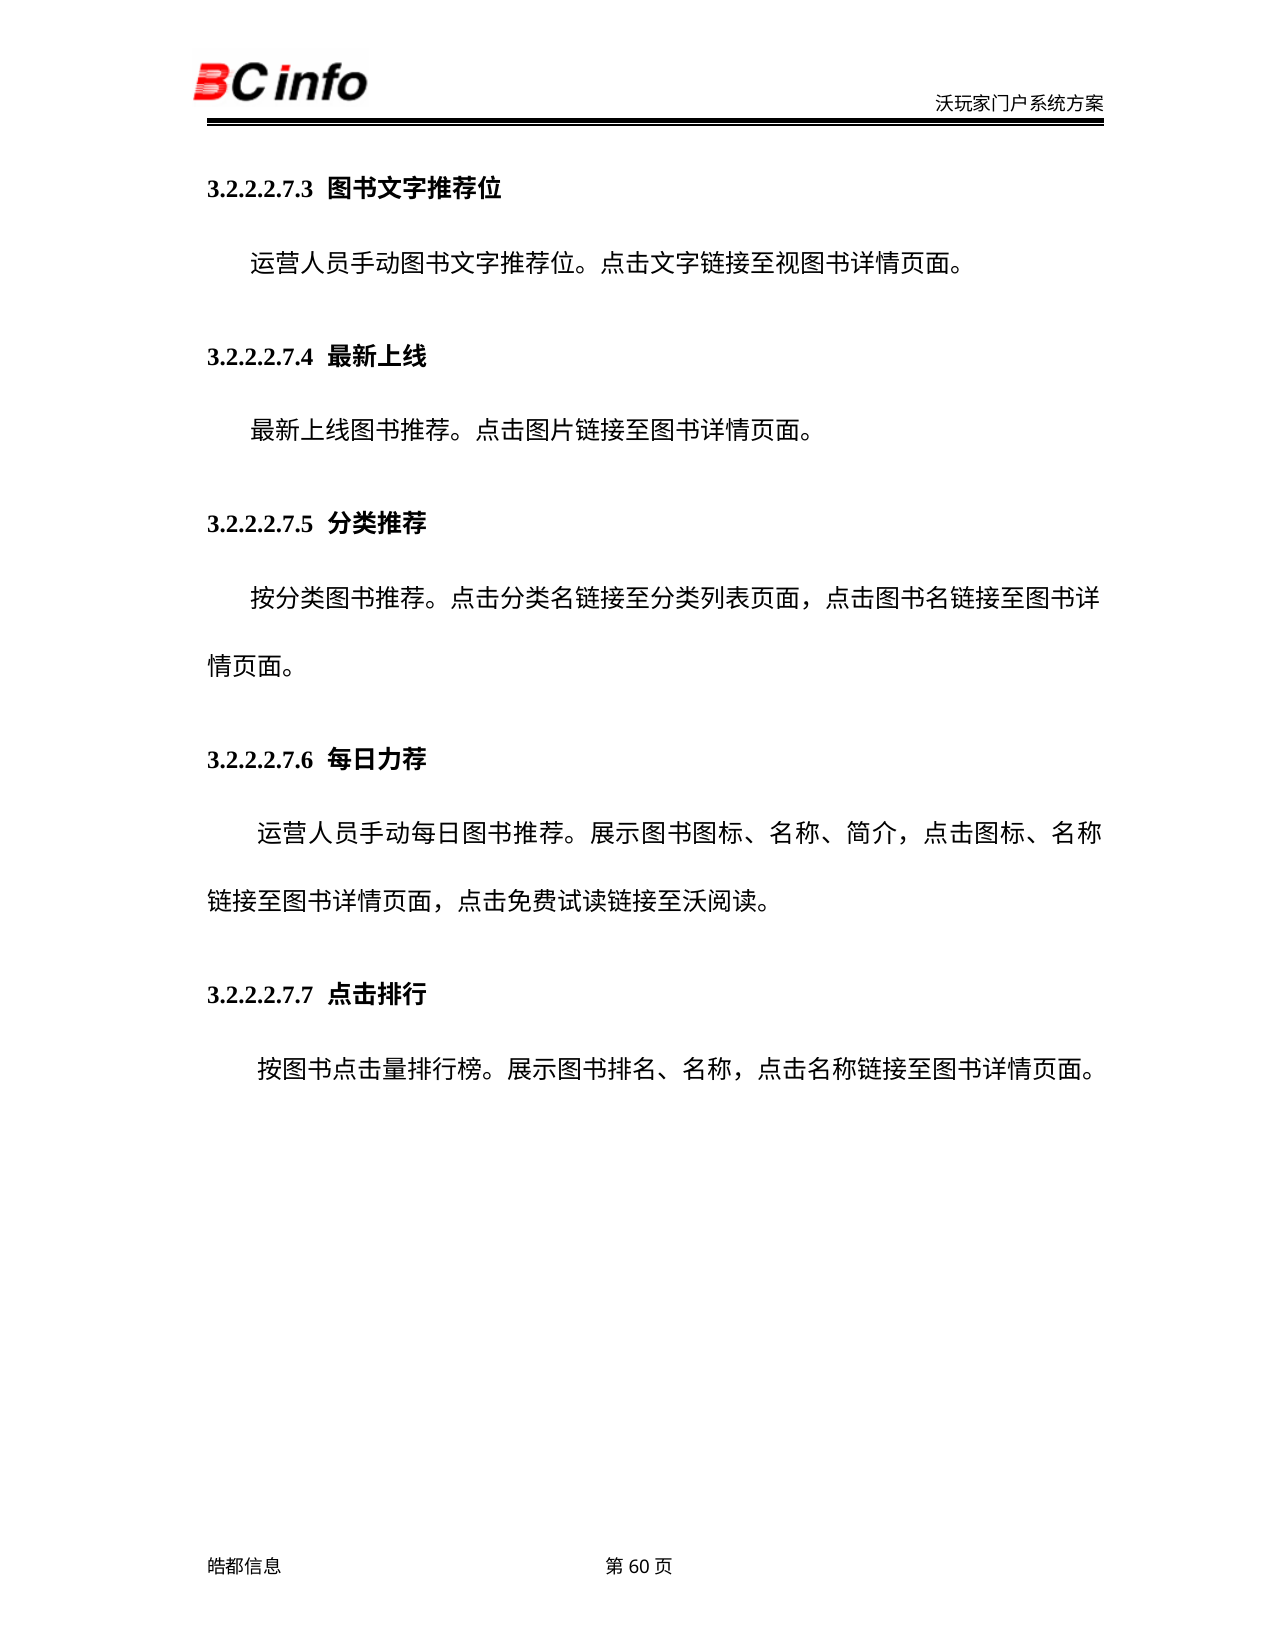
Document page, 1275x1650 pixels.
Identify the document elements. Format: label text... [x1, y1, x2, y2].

subtitle 最新上线 [207, 320, 1104, 388]
subtitle 分类推荐 [207, 488, 1104, 556]
subtitle 每日力荐 [207, 723, 1104, 791]
text 按图书点击量排行榜。展示图书排名、名称，点击名称链接至图书详情页面。 [207, 1033, 1104, 1101]
text 运营人员手动每日图书推荐。展示图书图标、名称、简介，点击图标、名称链接至图书详情页面，点击免费试读链接至沃阅读。 [207, 798, 1104, 934]
subtitle 点击排行 [207, 959, 1104, 1027]
text 运营人员手动图书文字推荐位。点击文字链接至视图书详情页面。 [207, 227, 1104, 295]
text 按分类图书推荐。点击分类名链接至分类列表页面，点击图书名链接至图书详情页面。 [207, 562, 1104, 698]
picture [192, 48, 370, 107]
text 最新上线图书推荐。点击图片链接至图书详情页面。 [207, 395, 1104, 463]
subtitle 图书文字推荐位 [207, 153, 1104, 221]
